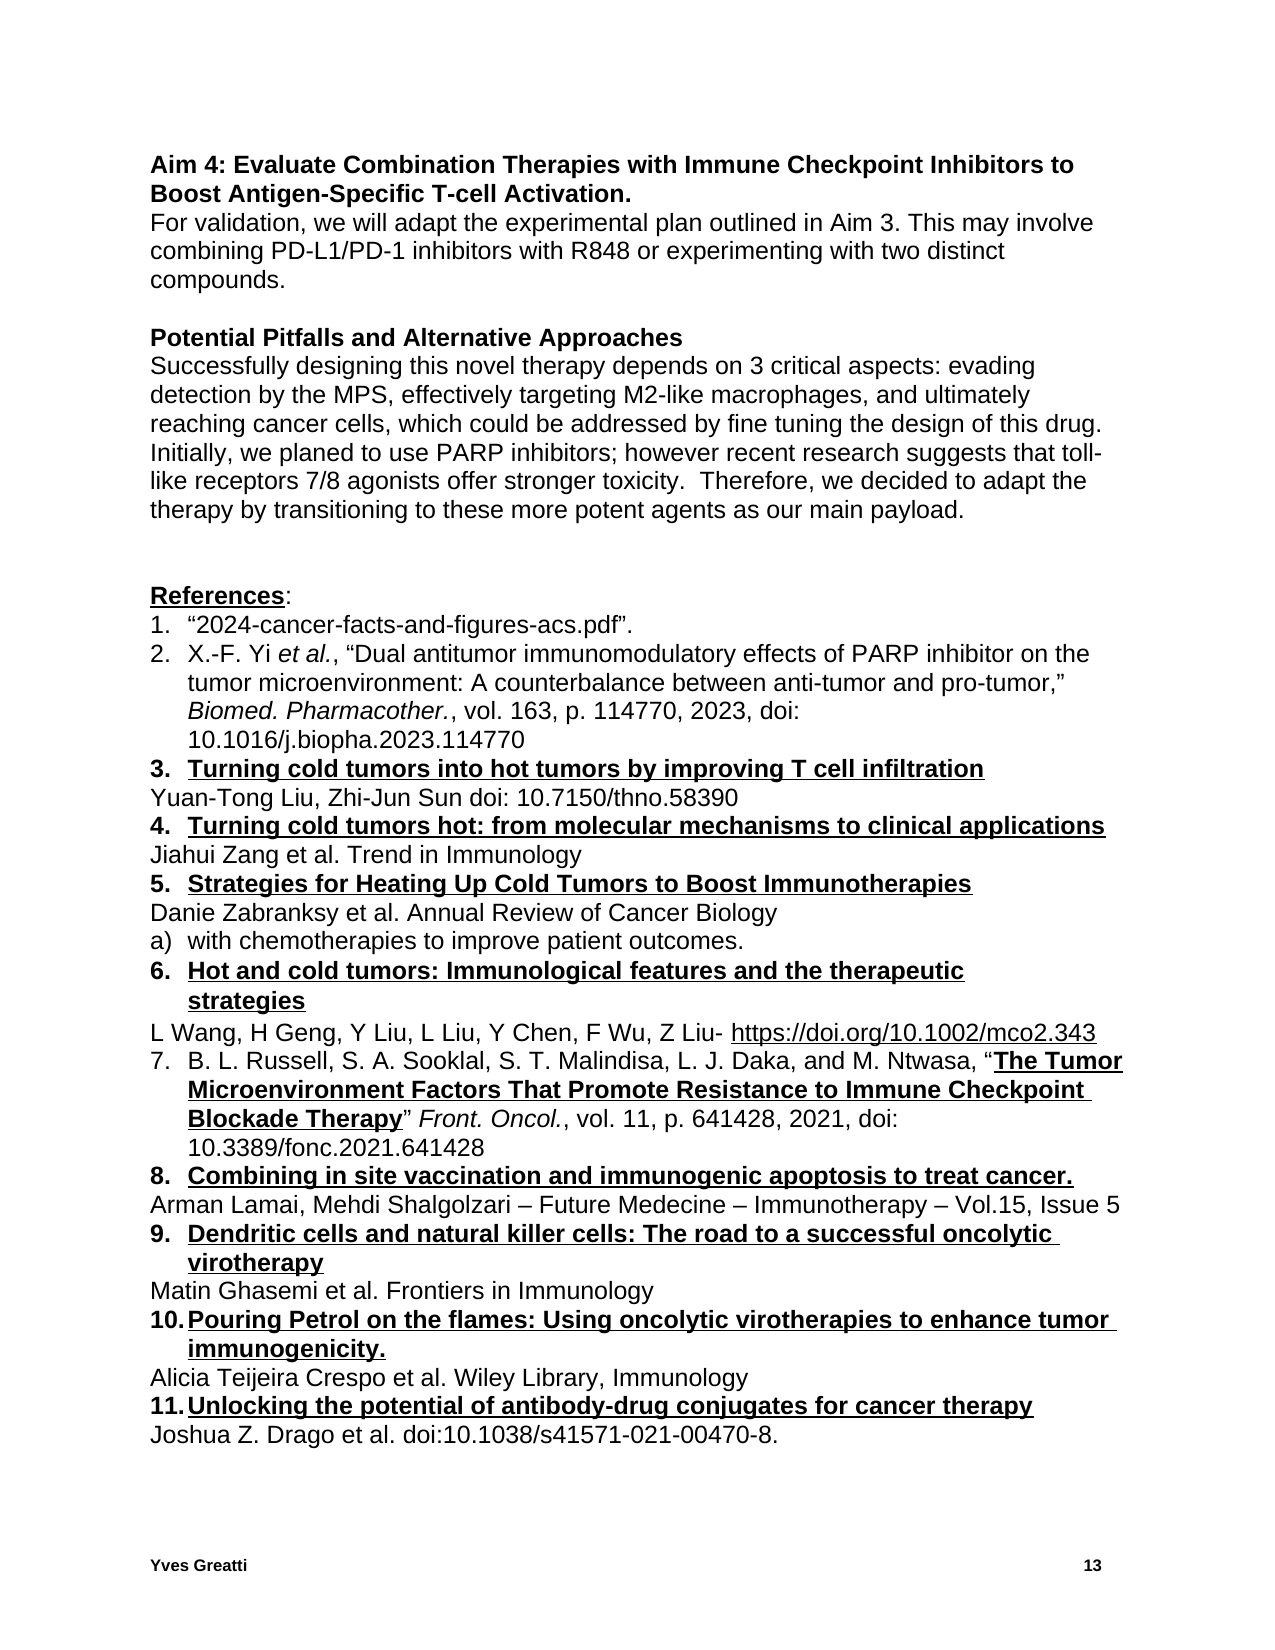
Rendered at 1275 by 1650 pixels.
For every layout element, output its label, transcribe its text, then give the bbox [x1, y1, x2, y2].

list Turning cold tumors into hot tumors by improving T cell infiltration [150, 754, 1125, 782]
list Turning cold tumors hot: from molecular mechanisms to clinical applications [150, 811, 1125, 840]
list Unlocking the potential of antibody-drug conjugates for cancer therapy [150, 1391, 1125, 1420]
subtitle Hot and cold tumors: Immunological features and the therapeutic strategies [150, 955, 969, 1014]
text Yuan-Tong Liu, Zhi-Jun Sun doi: 10.7150/thno.58390 [150, 782, 1125, 811]
text Arman Lamai, Mehdi Shalgolzari – Future Medecine – Immunotherapy – Vol.15, Issue 5 [150, 1190, 1125, 1219]
text Jiahui Zang et al. Trend in Immunology [150, 840, 1125, 869]
list Pouring Petrol on the flames: Using oncolytic virotherapies to enhance tumor immunogenicity. [150, 1305, 1125, 1362]
list X.-F. Yi et al., “Dual antitumor immunomodulatory effects of PARP inhibitor on the tumor microenvironment: A counterbalance between anti-tumor and pro-tumor,” Biomed. Pharmacother., vol. 163, p. 114770, 2023, doi: 10.1016/j.biopha.2023.114770 [150, 639, 1125, 754]
text Potential Pitfalls and Alternative Approaches [150, 322, 1125, 351]
text Matin Ghasemi et al. Frontiers in Immunology [150, 1276, 1125, 1305]
text For validation, we will adapt the experimental plan outlined in Aim 3. This may involve combining PD-L1/PD-1 inhibitors with R848 or experimenting with two distinct compounds. [150, 207, 1125, 294]
list “2024-cancer-facts-and-figures-acs.pdf”. [150, 610, 1125, 639]
text Successfully designing this novel therapy depends on 3 critical aspects: evading detection by the MPS, effectively targeting M2-like macrophages, and ultimately reaching cancer cells, which could be addressed by fine tuning the design of this drug. Initially, we planed to use PARP inhibitors; however recent research suggests that toll-like receptors 7/8 agonists offer stronger toxicity. Therefore, we decided to adapt the therapy by transitioning to these more potent agents as our main payload. [150, 351, 1125, 524]
text Alicia Teijeira Crespo et al. Wiley Library, Immunology [150, 1362, 1125, 1391]
list Strategies for Heating Up Cold Tumors to Boost Immunotherapies [150, 869, 1125, 897]
text Aim 4: Evaluate Combination Therapies with Immune Checkpoint Inhibitors to Boost Antigen-Specific T-cell Activation. [150, 150, 1125, 207]
text Joshua Z. Drago et al. doi:10.1038/s41571-021-00470-8. [150, 1420, 1125, 1449]
list Combining in site vaccination and immunogenic apoptosis to treat cancer. [150, 1161, 1125, 1190]
text L Wang, H Geng, Y Liu, L Liu, Y Chen, F Wu, Z Liu- https://doi.org/10.1002/mco2.343 [150, 1017, 1125, 1046]
list B. L. Russell, S. A. Sooklal, S. T. Malindisa, L. J. Daka, and M. Ntwasa, “The Tumor Microenvironment Factors That Promote Resistance to Immune Checkpoint Blockade Therapy” Front. Oncol., vol. 11, p. 641428, 2021, doi: 10.3389/fonc.2021.641428 [150, 1046, 1125, 1161]
list with chemotherapies to improve patient outcomes. [150, 926, 1125, 955]
list Dendritic cells and natural killer cells: The road to a successful oncolytic virotherapy [150, 1219, 1125, 1276]
text References: [150, 581, 1125, 610]
text Danie Zabranksy et al. Annual Review of Cancer Biology [150, 897, 1125, 926]
